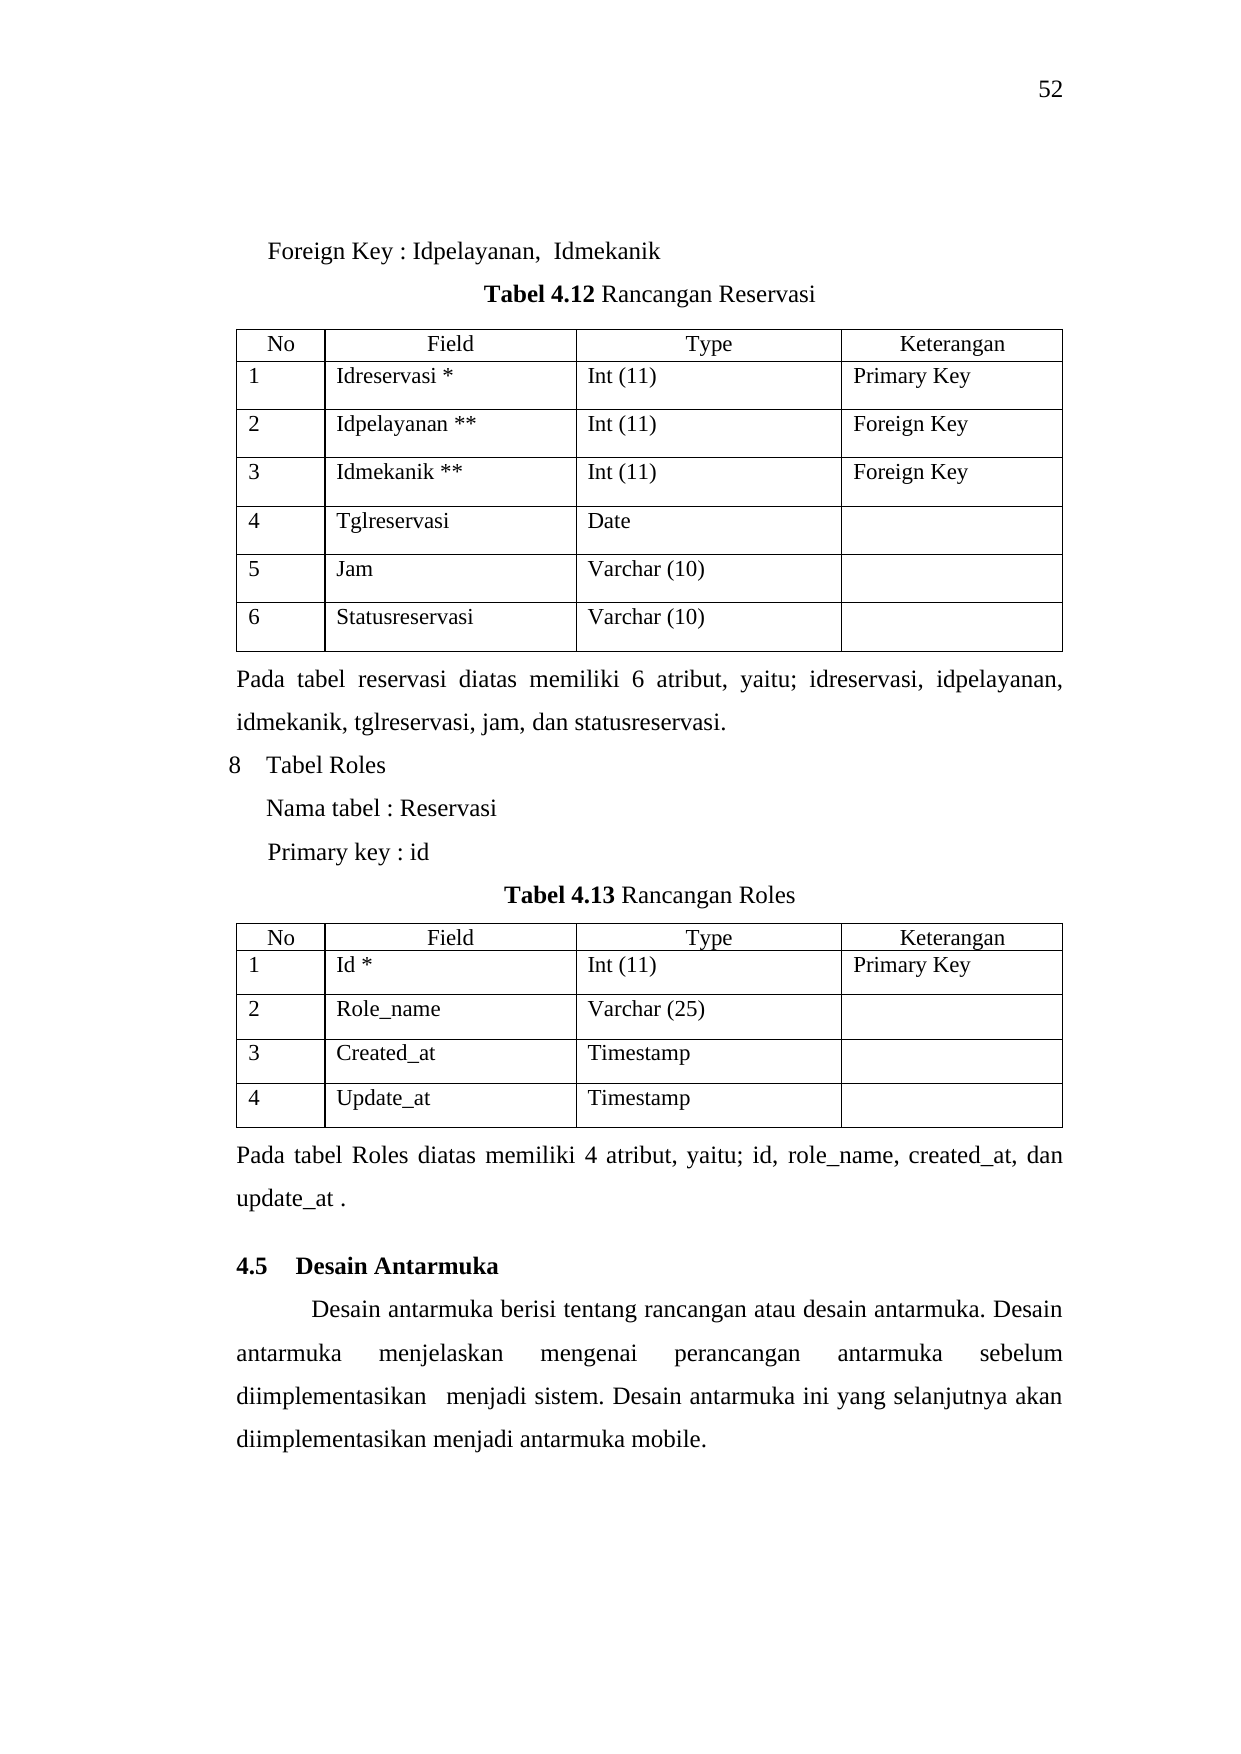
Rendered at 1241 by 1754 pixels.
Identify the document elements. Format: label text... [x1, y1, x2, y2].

text Desain antarmuka berisi tentang rancangan atau desain antarmuka. Desain antarmuka menjelaskan mengenai perancangan antarmuka sebelum diimplementasikan menjadi sistem. Desain antarmuka ini yang selanjutnya akan diimplementasikan menjadi antarmuka mobile. [236, 1294, 1063, 1453]
table_cell 4 [237, 507, 324, 554]
table_cell Date [577, 507, 841, 554]
table_cell [842, 1084, 1062, 1127]
table_header Keterangan [842, 330, 1062, 361]
table_cell 6 [237, 603, 324, 651]
table_cell 4 [237, 1084, 324, 1127]
text Tabel 4.12 Rancangan Reservasi [236, 279, 1063, 308]
table_cell Timestamp [577, 1084, 841, 1127]
table_header No [237, 924, 324, 950]
table_header Field [326, 924, 576, 950]
table_cell Id * [326, 951, 576, 994]
table_cell [842, 555, 1062, 602]
table_cell Tglreservasi [326, 507, 576, 554]
table_cell Int (11) [577, 951, 841, 994]
table_cell Foreign Key [842, 458, 1062, 506]
table_header No [237, 330, 324, 361]
text Tabel 4.13 Rancangan Roles [236, 880, 1063, 908]
table_cell [842, 507, 1062, 554]
table_cell Int (11) [577, 362, 841, 409]
table_header Type [577, 330, 841, 361]
table_cell Idmekanik ** [326, 458, 576, 506]
table_cell 3 [237, 1040, 324, 1082]
table_header Type [577, 924, 841, 950]
table_cell Varchar (25) [577, 995, 841, 1038]
table_cell Varchar (10) [577, 603, 841, 651]
list Nama tabel : Reservasi [266, 793, 1063, 822]
text Foreign Key : Idpelayanan, Idmekanik [236, 236, 1063, 265]
table_cell 1 [237, 951, 324, 994]
table_cell Foreign Key [842, 410, 1062, 457]
table_cell Primary Key [842, 951, 1062, 994]
table_cell Int (11) [577, 410, 841, 457]
text Primary key : id [236, 837, 1063, 865]
table_cell 2 [237, 410, 324, 457]
table_cell Role_name [326, 995, 576, 1038]
table_header Keterangan [842, 924, 1062, 950]
table_cell [842, 603, 1062, 651]
table_cell Idreservasi * [326, 362, 576, 409]
table_cell Int (11) [577, 458, 841, 506]
subtitle 4.5 Desain Antarmuka [236, 1251, 1063, 1280]
table_header Field [326, 330, 576, 361]
table_cell Update_at [326, 1084, 576, 1127]
table_cell 2 [237, 995, 324, 1038]
table_cell Statusreservasi [326, 603, 576, 651]
table_cell [842, 1040, 1062, 1082]
table_cell Varchar (10) [577, 555, 841, 602]
table_cell 5 [237, 555, 324, 602]
table_cell Idpelayanan ** [326, 410, 576, 457]
table_cell Timestamp [577, 1040, 841, 1082]
table_cell [842, 995, 1062, 1038]
table_cell Created_at [326, 1040, 576, 1082]
table_cell 1 [237, 362, 324, 409]
table_cell 3 [237, 458, 324, 506]
text Pada tabel reservasi diatas memiliki 6 atribut, yaitu; idreservasi, idpelayanan, idmekanik, tglreservasi, jam, dan statusreservasi. [236, 664, 1063, 736]
text Pada tabel Roles diatas memiliki 4 atribut, yaitu; id, role_name, created_at, dan update_at . [236, 1140, 1063, 1212]
list Tabel Roles [228, 750, 1063, 779]
table_cell Primary Key [842, 362, 1062, 409]
table_cell Jam [326, 555, 576, 602]
